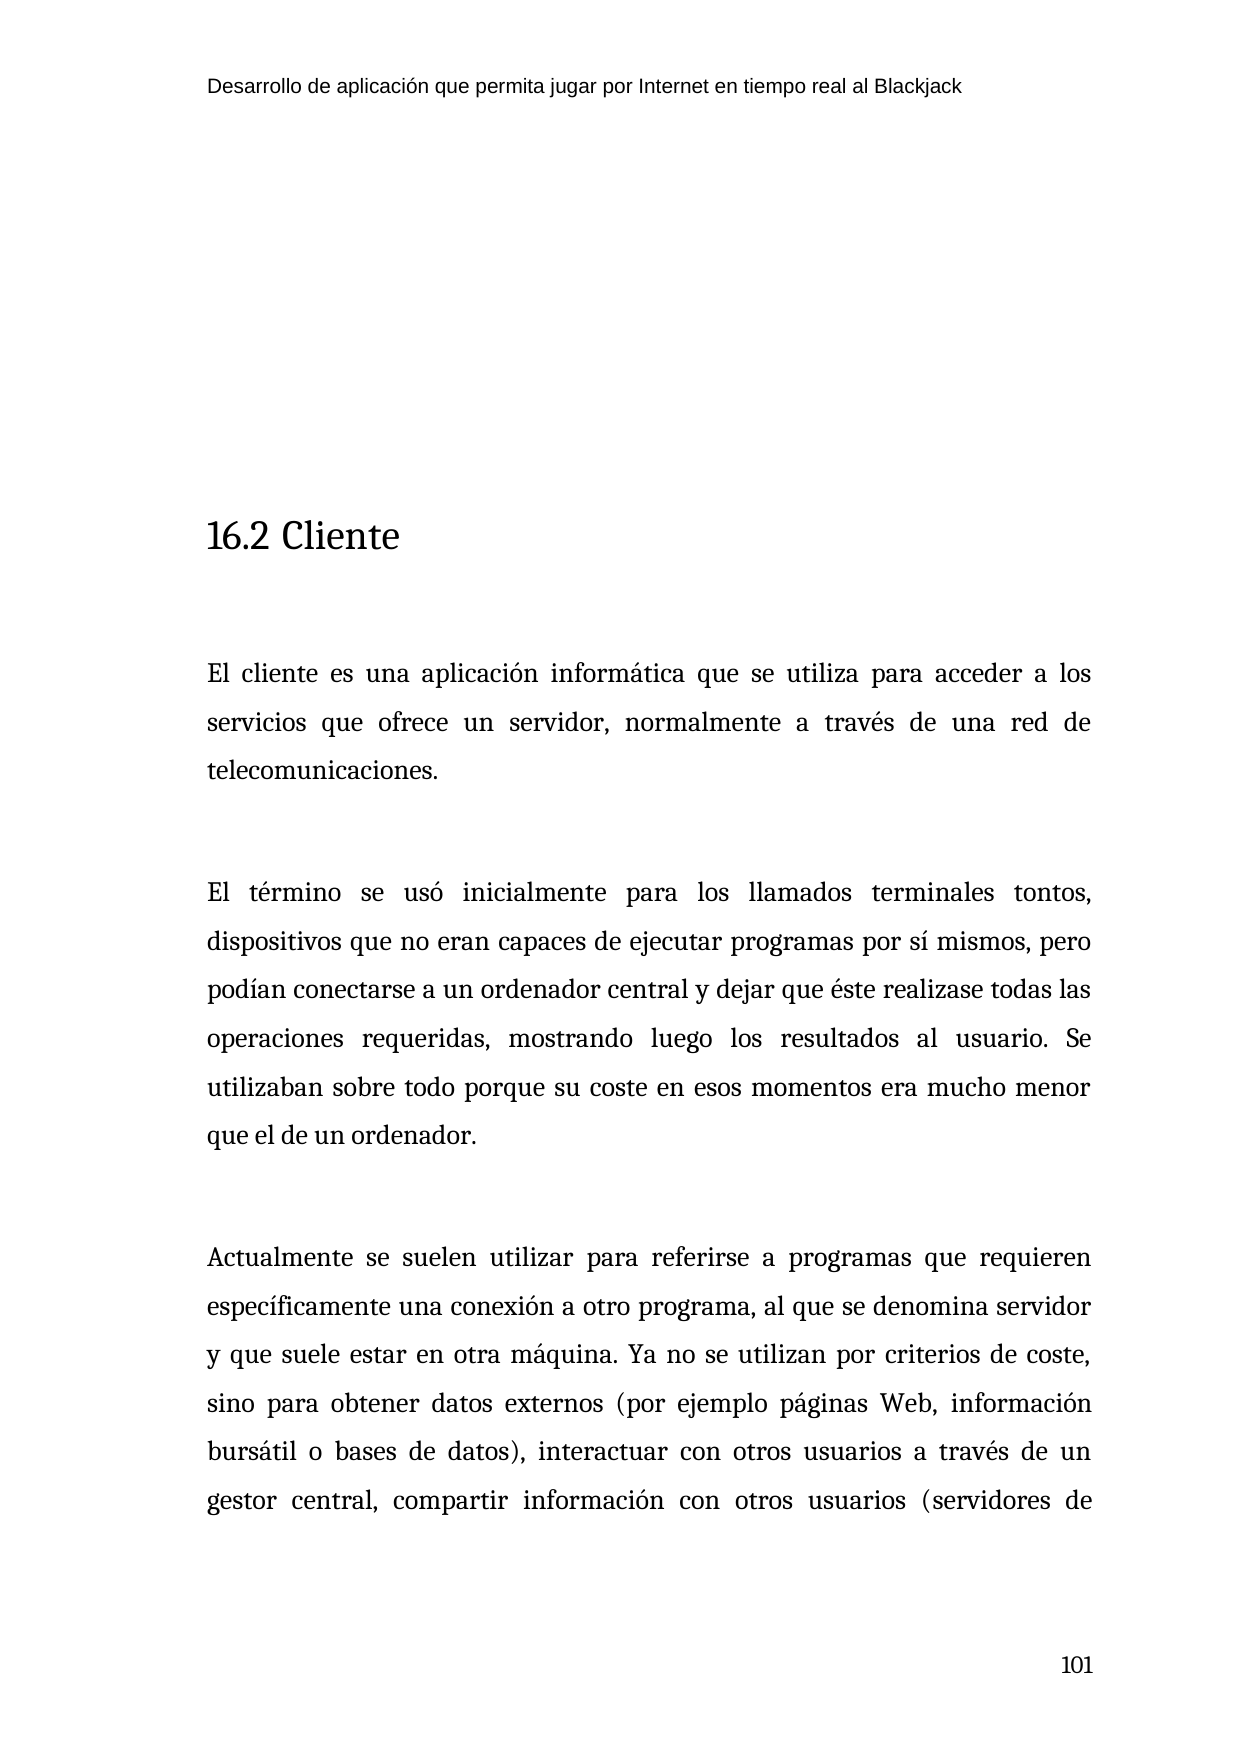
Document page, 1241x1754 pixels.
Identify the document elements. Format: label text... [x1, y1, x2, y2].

text El cliente es una aplicación informática que se utiliza para acceder a los servicios que ofrece un servidor, normalmente a través de una red de telecomunicaciones. [207, 657, 1092, 787]
subtitle 16.2 Cliente [207, 512, 1092, 560]
text El término se usó inicialmente para los llamados terminales tontos, dispositivos que no eran capaces de ejecutar programas por sí mismos, pero podían conectarse a un ordenador central y dejar que éste realizase todas las operaciones requeridas, mostrando luego los resultados al usuario. Se utilizaban sobre todo porque su coste en esos momentos era mucho menor que el de un ordenador. [207, 877, 1092, 1152]
